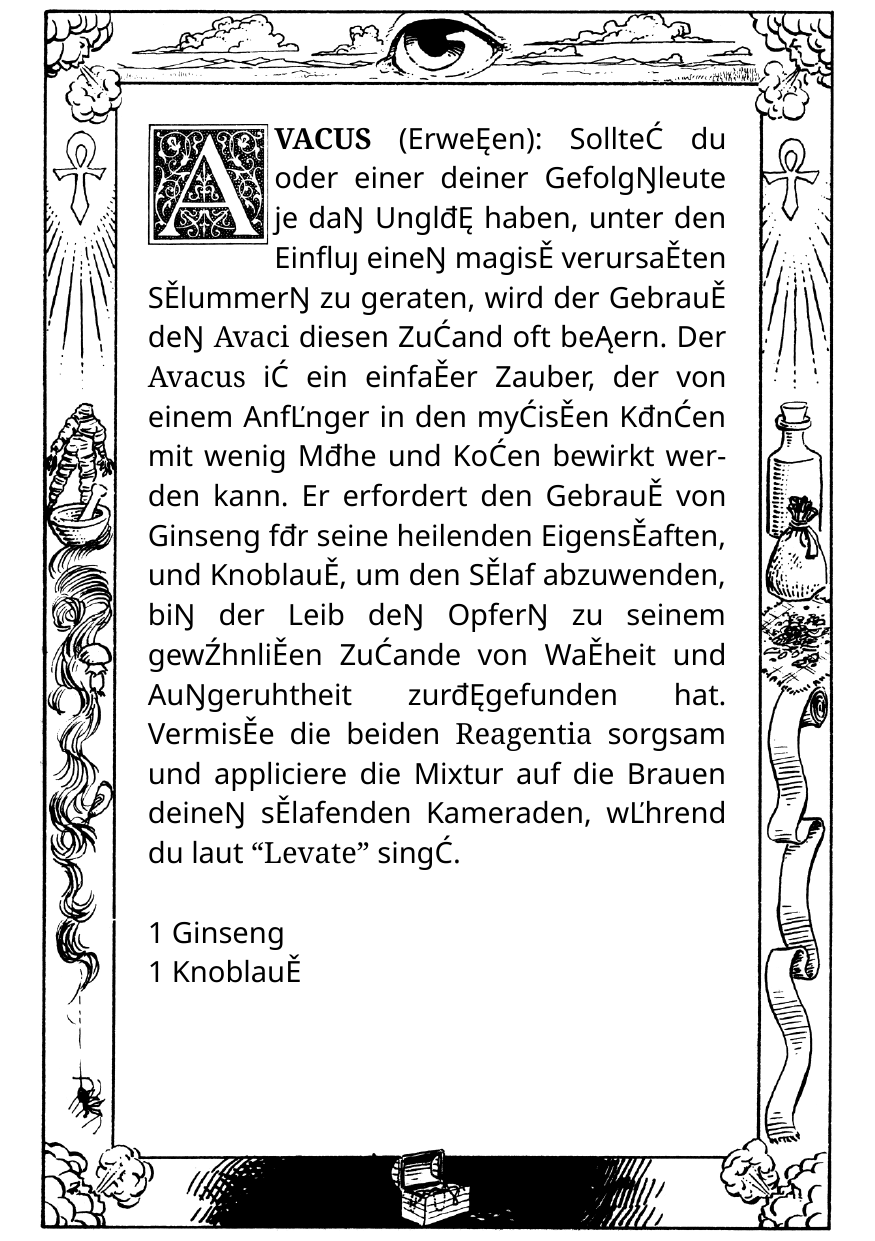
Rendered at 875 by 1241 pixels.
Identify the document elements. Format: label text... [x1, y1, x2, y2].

text VACUS (ErweĘen): SollteĆ du oder einer deiner GefolgŊleute je daŊ UnglđĘ haben, unter den Einfluȷ eineŊ magisĚ verursaĚten SĚlummerŊ zu geraten, wird der GebrauĚ deŊ Avaci diesen ZuĆand oft beĄern. Der Avacus iĆ ein einfaĚer Zauber, der von einem AnfĽnger in den myĆisĚen KđnĆen mit wenig Mđhe und KoĆen bewirkt werden kann. Er erfordert den GebrauĚ von Ginseng fđr seine heilenden EigensĚaften, und KnoblauĚ, um den SĚlaf abzuwenden, biŊ der Leib deŊ OpferŊ zu seinem gewŹhnliĚen ZuĆande von WaĚheit und AuŊgeruhtheit zurđĘgefunden hat. VermisĚe die beiden Reagentia sorgsam und appliciere die Mixtur auf die Brauen deineŊ sĚlafenden Kameraden, wĽhrend du laut “Levate” singĆ. [148, 118, 726, 872]
text 1 KnoblauĚ [148, 952, 726, 991]
picture [40, 9, 834, 1231]
text 1 Ginseng [148, 912, 726, 952]
